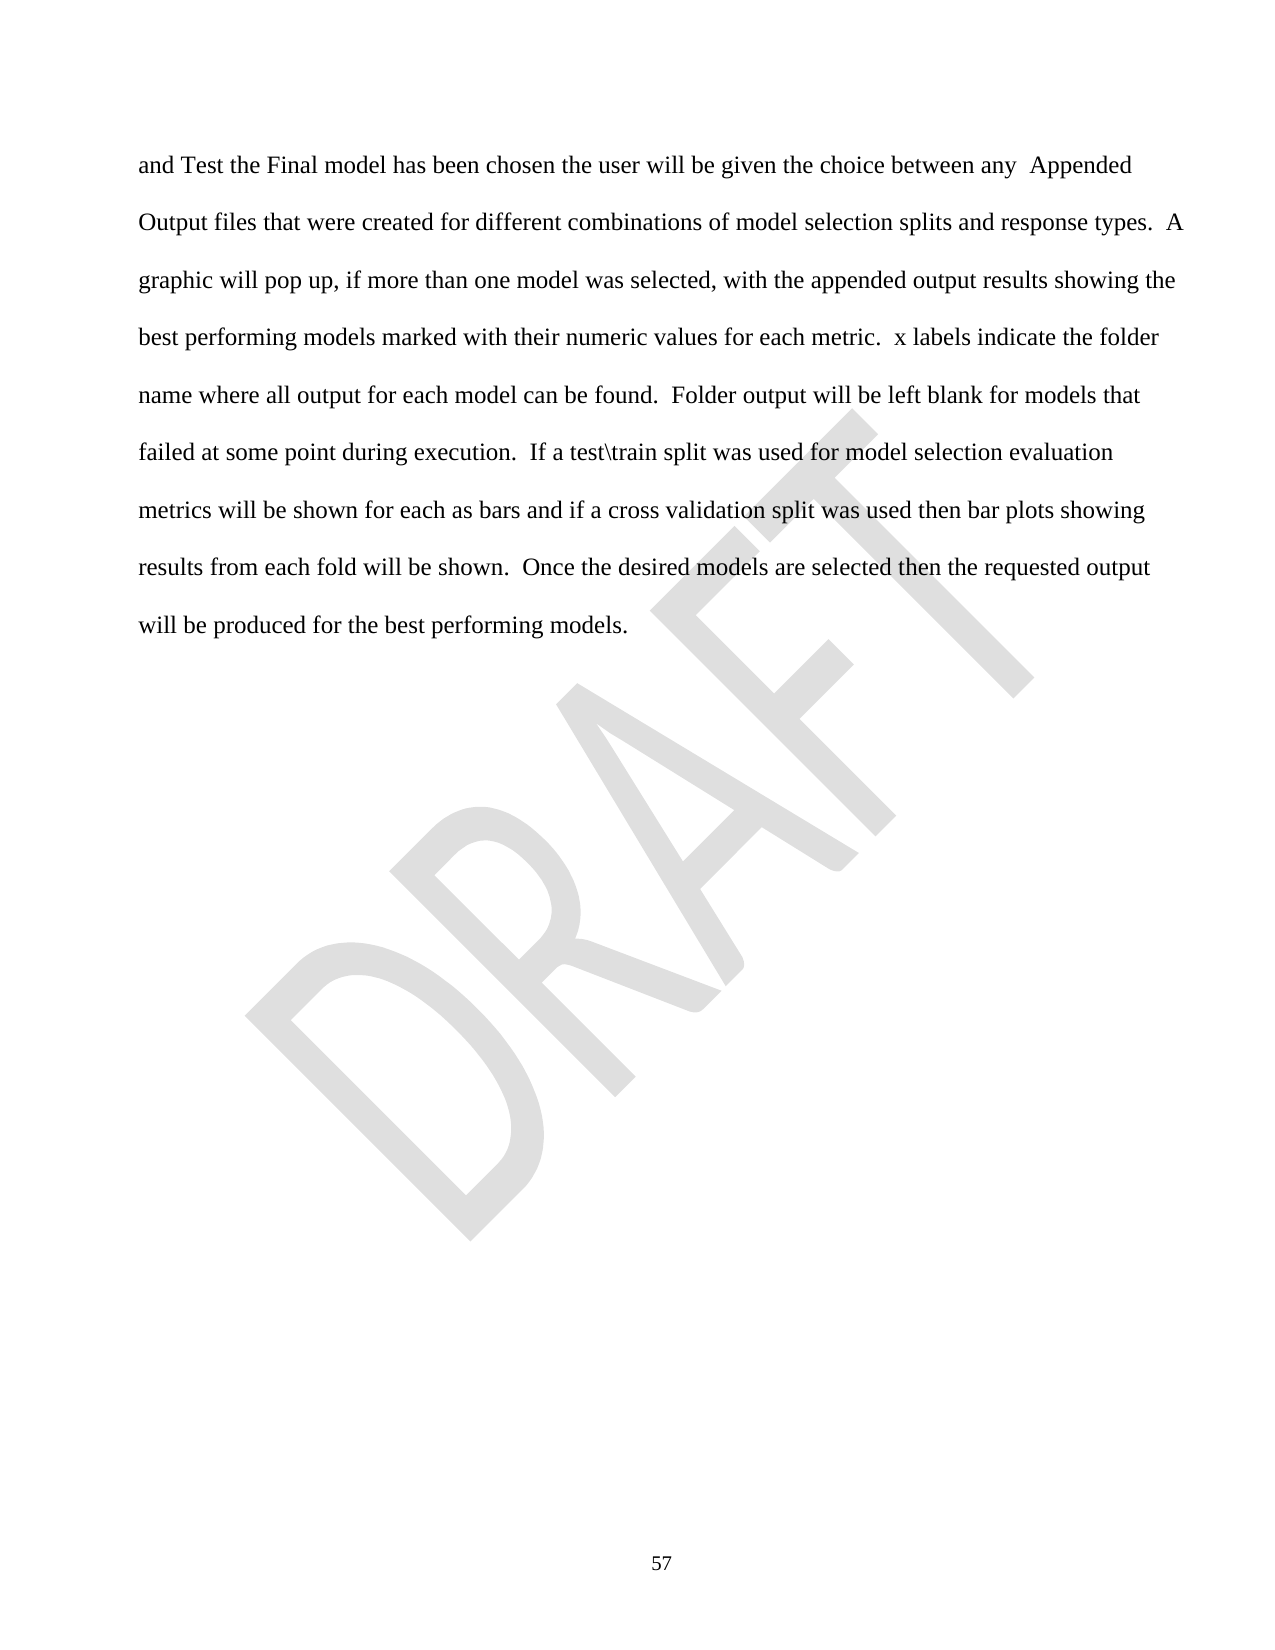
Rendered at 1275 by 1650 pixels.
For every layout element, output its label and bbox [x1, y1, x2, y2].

text [138, 150, 1185, 639]
